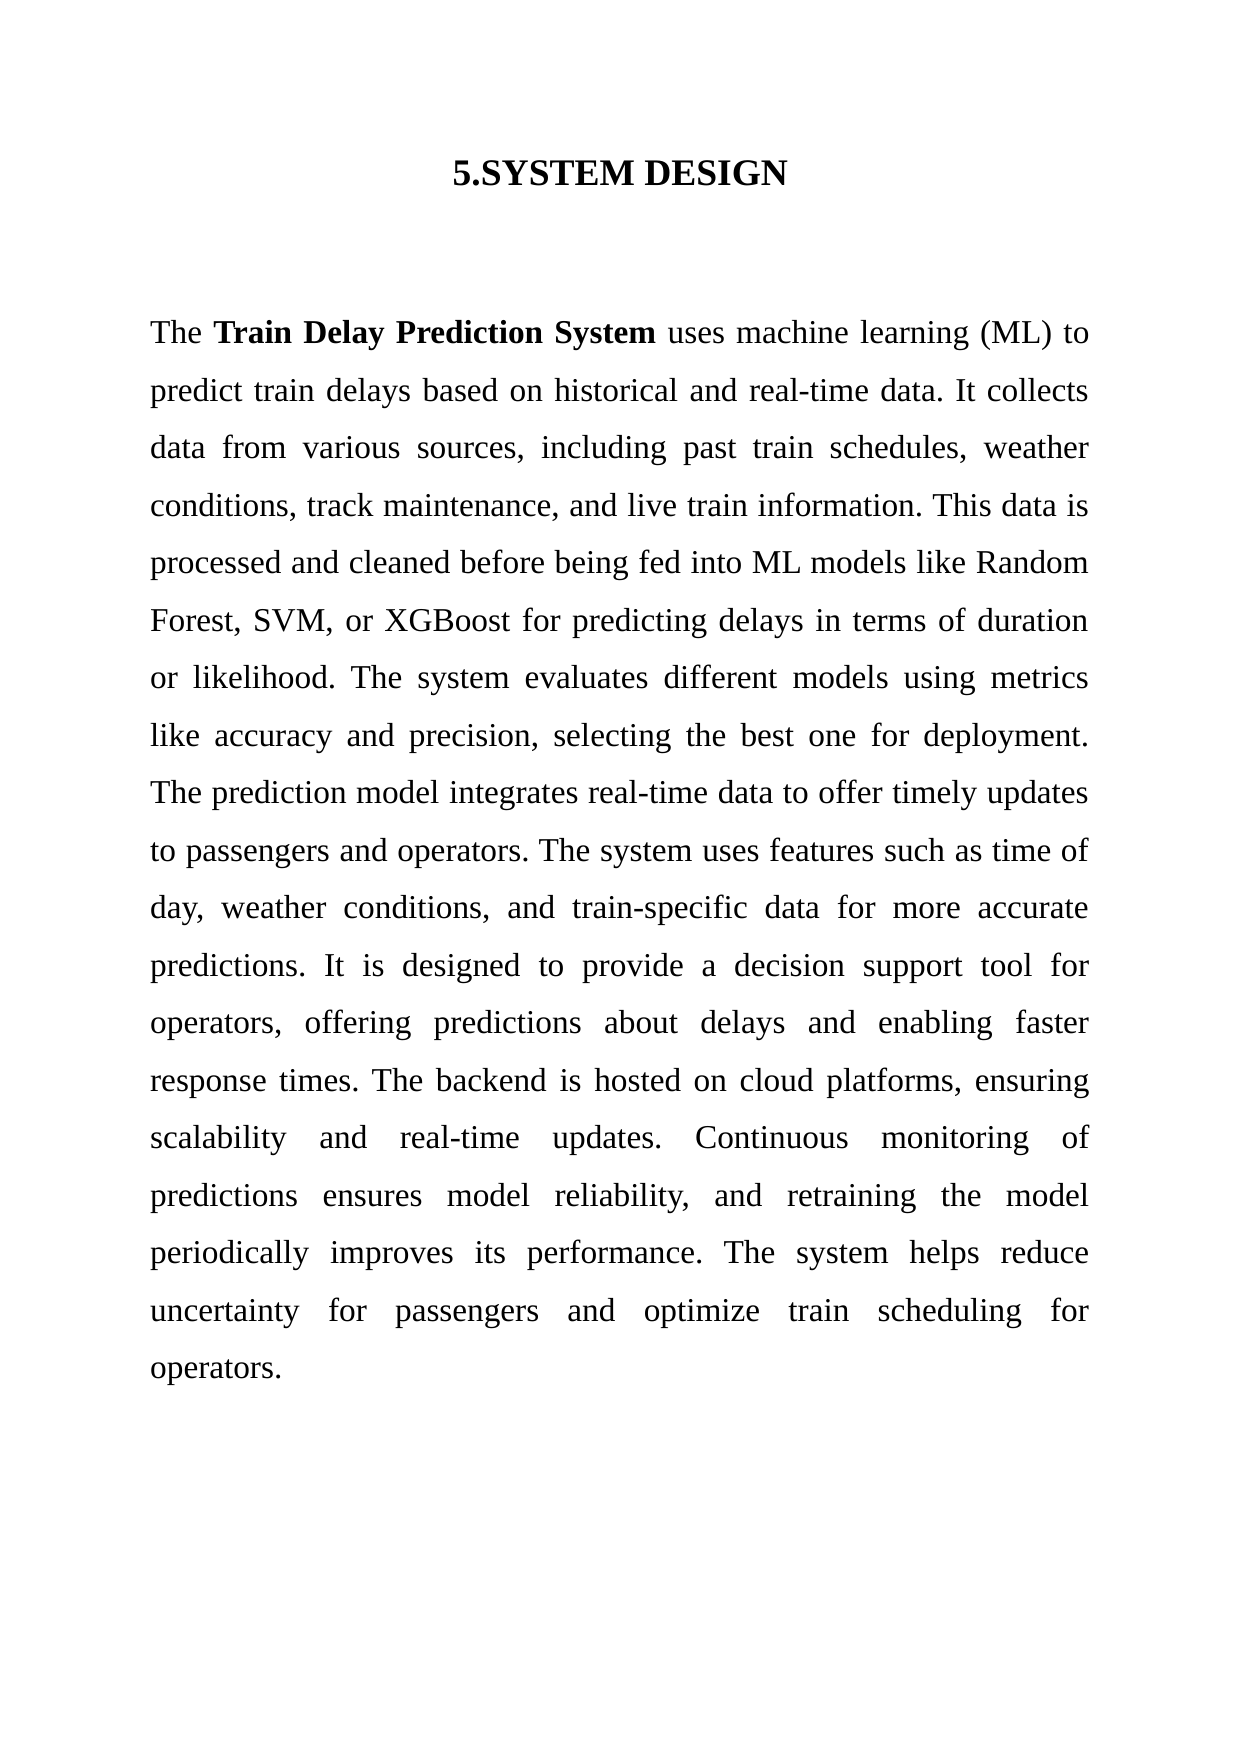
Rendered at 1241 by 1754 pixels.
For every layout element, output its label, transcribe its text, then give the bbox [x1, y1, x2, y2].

text The Train Delay Prediction System uses machine learning (ML) to predict train delays based on historical and real-time data. It collects data from various sources, including past train schedules, weather conditions, track maintenance, and live train information. This data is processed and cleaned before being fed into ML models like Random Forest, SVM, or XGBoost for predicting delays in terms of duration or likelihood. The system evaluates different models using metrics like accuracy and precision, selecting the best one for deployment. The prediction model integrates real-time data to offer timely updates to passengers and operators. The system uses features such as time of day, weather conditions, and train-specific data for more accurate predictions. It is designed to provide a decision support tool for operators, offering predictions about delays and enabling faster response times. The backend is hosted on cloud platforms, ensuring scalability and real-time updates. Continuous monitoring of predictions ensures model reliability, and retraining the model periodically improves its performance. The system helps reduce uncertainty for passengers and optimize train scheduling for operators. [150, 313, 1090, 1386]
text 5.SYSTEM DESIGN [150, 150, 1090, 193]
